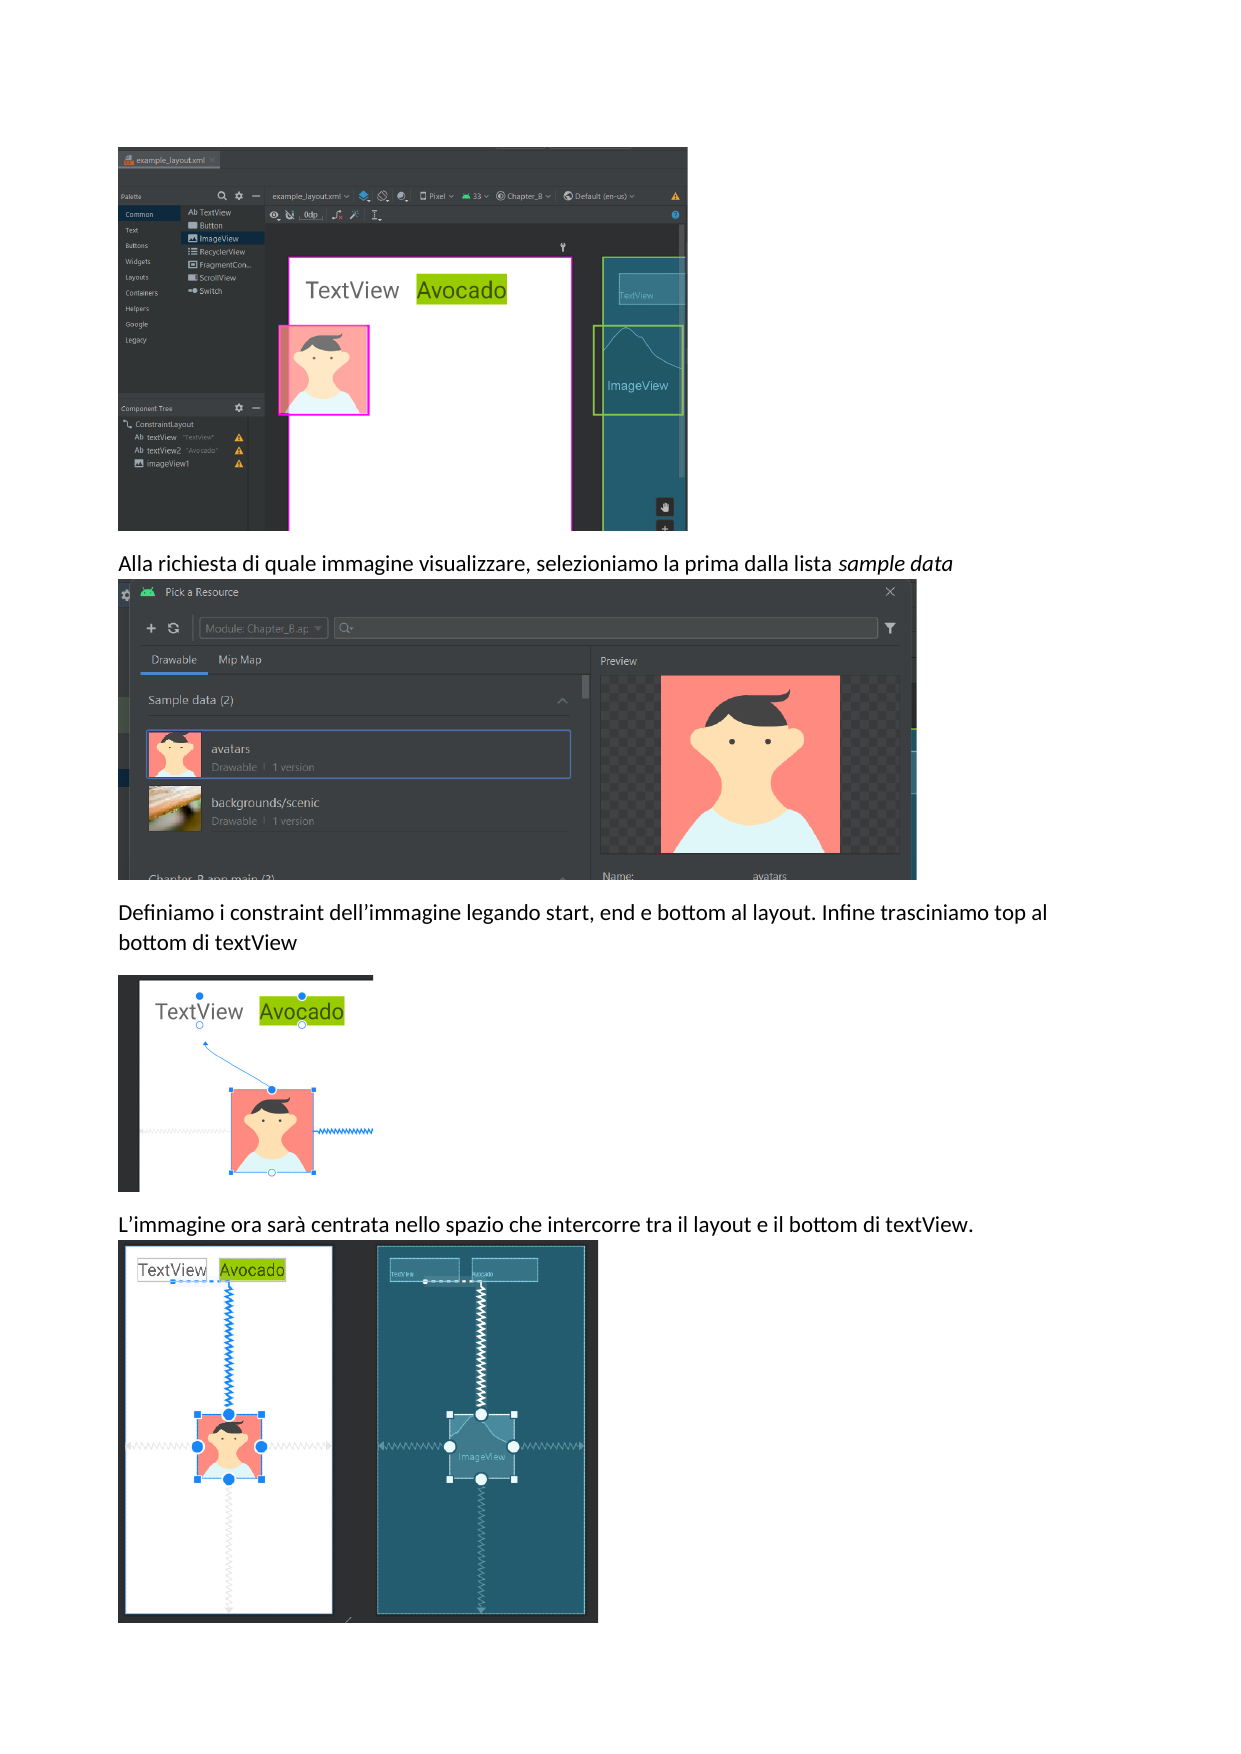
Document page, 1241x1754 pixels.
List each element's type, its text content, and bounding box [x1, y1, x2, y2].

text Definiamo i constraint dell’immagine legando start, end e bottom al layout. Infine trasciniamo top al bottom di textView [118, 898, 1122, 956]
picture [118, 1240, 599, 1623]
picture [118, 975, 374, 1192]
picture [118, 147, 688, 531]
picture [118, 579, 917, 880]
